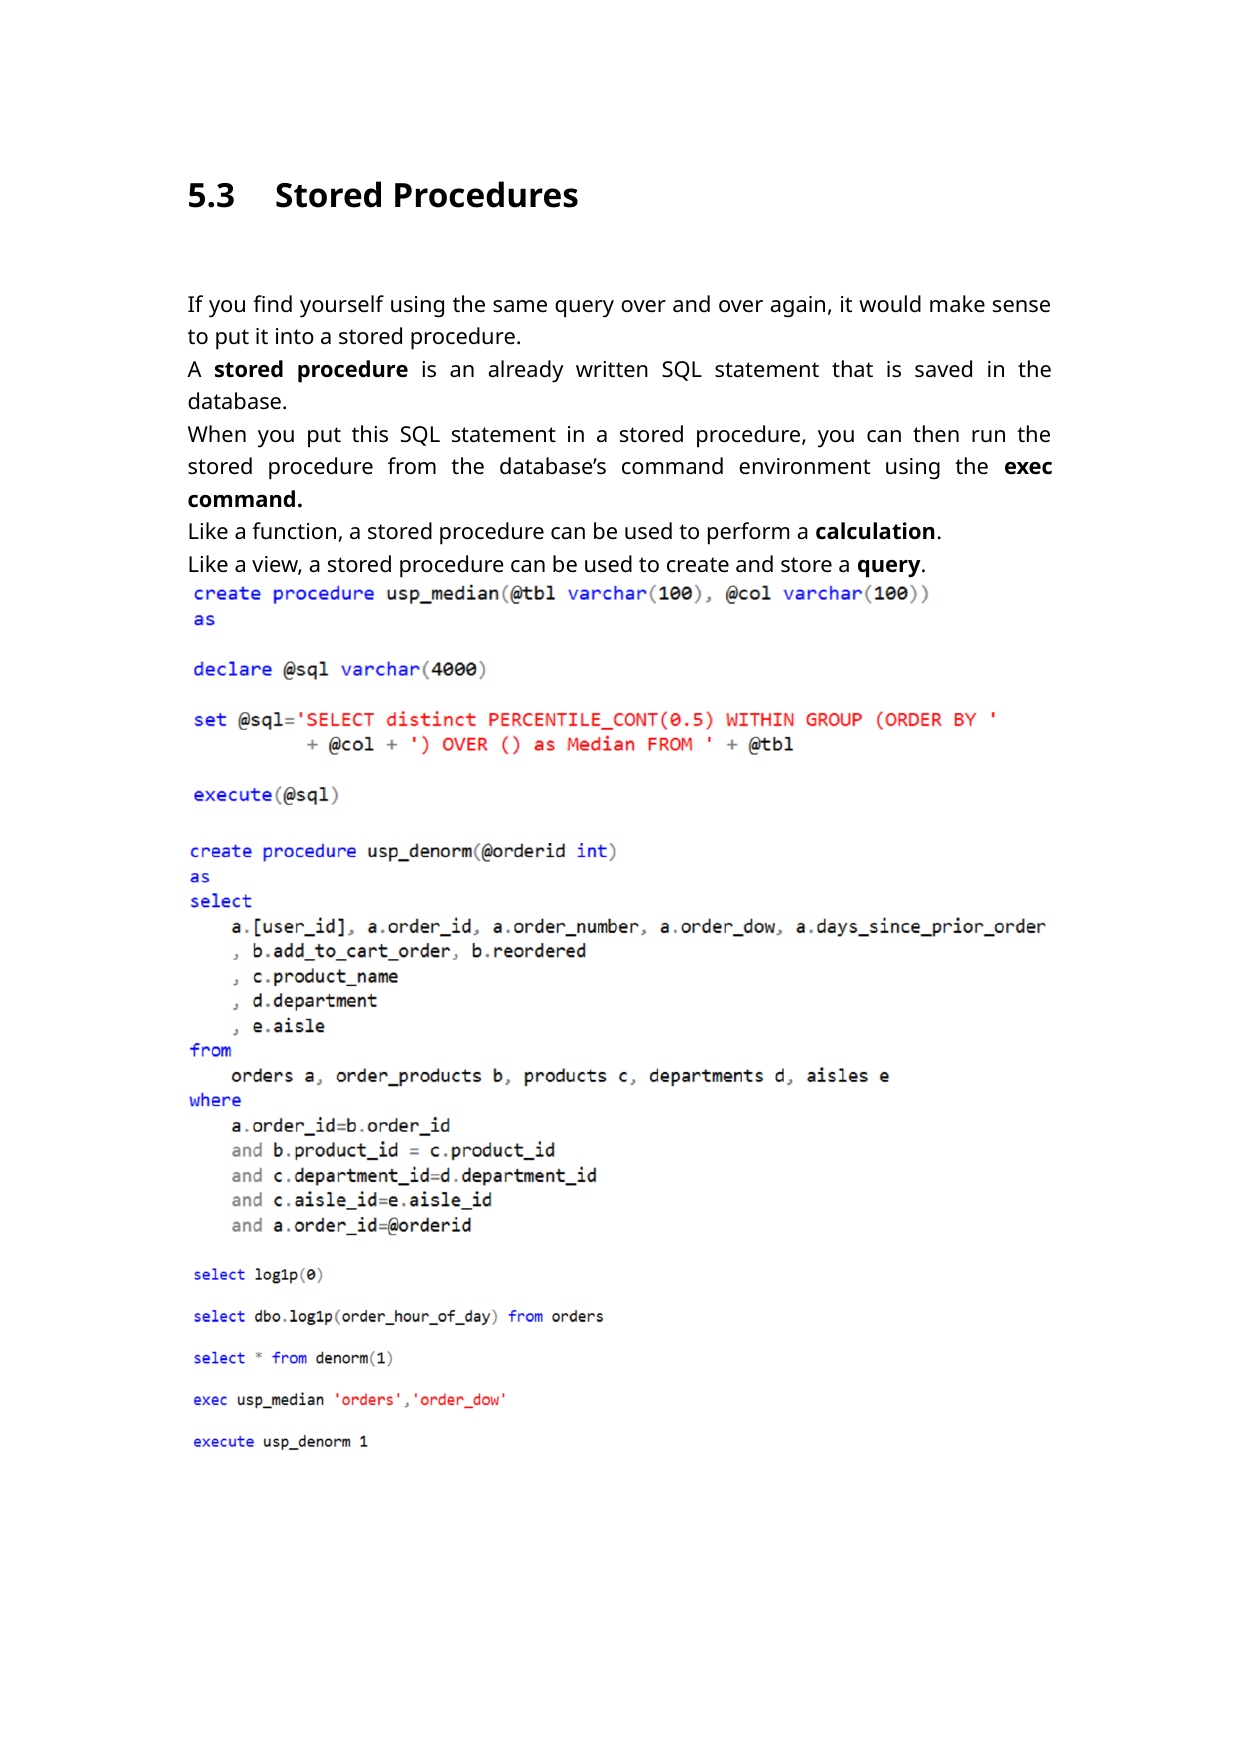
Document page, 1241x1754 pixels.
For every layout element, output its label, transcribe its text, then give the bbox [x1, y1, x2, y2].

subtitle Stored Procedures [187, 162, 1053, 227]
text A stored procedure is an already written SQL statement that is saved in the database. [187, 352, 1053, 417]
text Like a view, a stored procedure can be used to create and store a query. [187, 547, 1053, 580]
picture [187, 1262, 613, 1457]
picture [187, 839, 1053, 1243]
text Like a function, a stored procedure can be used to perform a calculation. [187, 515, 1053, 547]
text When you put this SQL statement in a stored procedure, you can then run the stored procedure from the database’s command environment using the exec command. [187, 417, 1053, 515]
text If you find yourself using the same query over and over again, it would make sense to put it into a stored procedure. [187, 287, 1053, 352]
picture [187, 579, 1004, 820]
